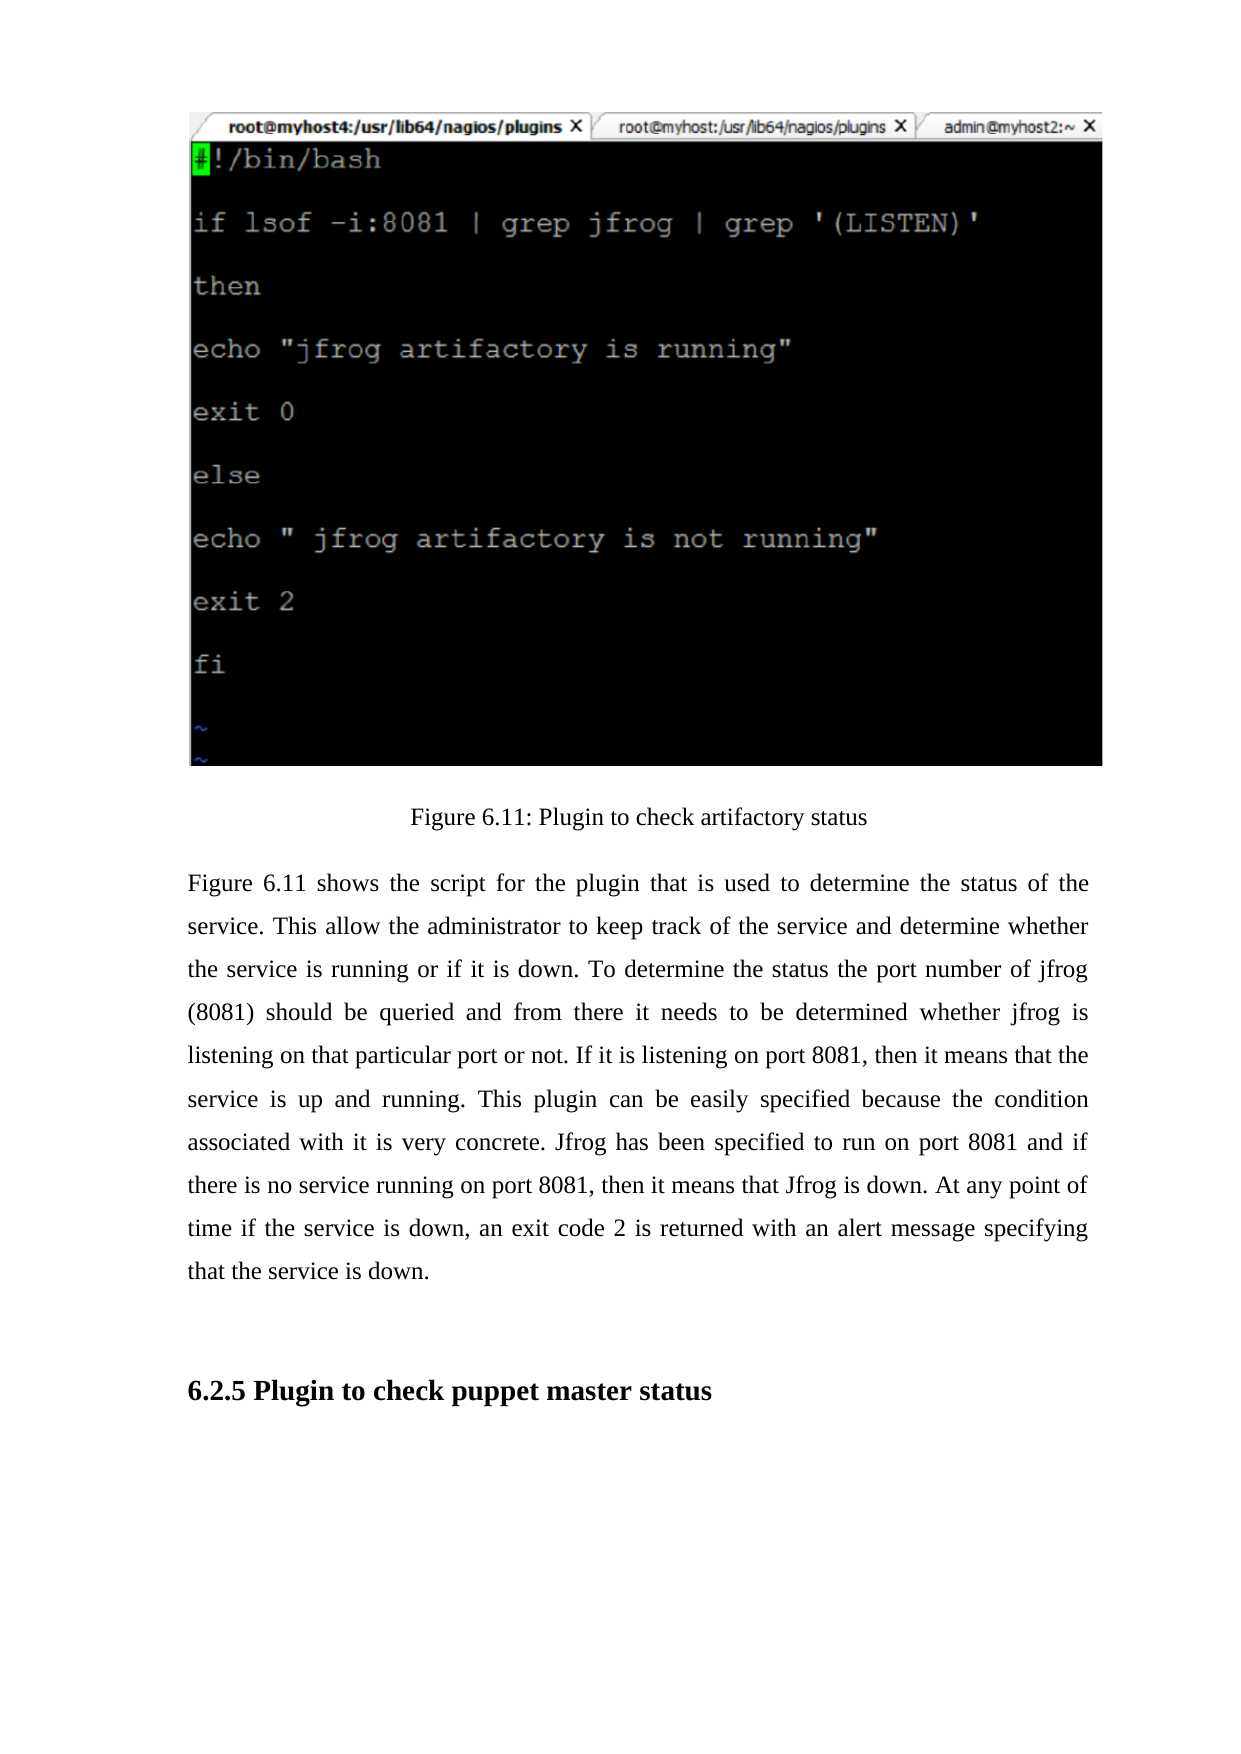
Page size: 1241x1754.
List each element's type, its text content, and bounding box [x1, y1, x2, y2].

text Figure 6.11 shows the script for the plugin that is used to determine the status of the service. This allow the administrator to keep track of the service and determine whether the service is running or if it is down. To determine the status the port number of jfrog (8081) should be queried and from there it needs to be determined whether jfrog is listening on that particular port or not. If it is listening on port 8081, then it means that the service is up and running. This plugin can be easily specified because the condition associated with it is very concrete. Jfrog has been specified to run on port 8081 and if there is no service running on port 8081, then it means that Jfrog is down. At any point of time if the service is down, an exit code 2 is returned with an alert message specifying that the service is down. [187, 868, 1090, 1285]
text 6.2.5 Plugin to check puppet master status [187, 1373, 1090, 1407]
picture [187, 112, 1103, 766]
text Figure 6.11: Plugin to check artifactory status [187, 802, 1090, 831]
